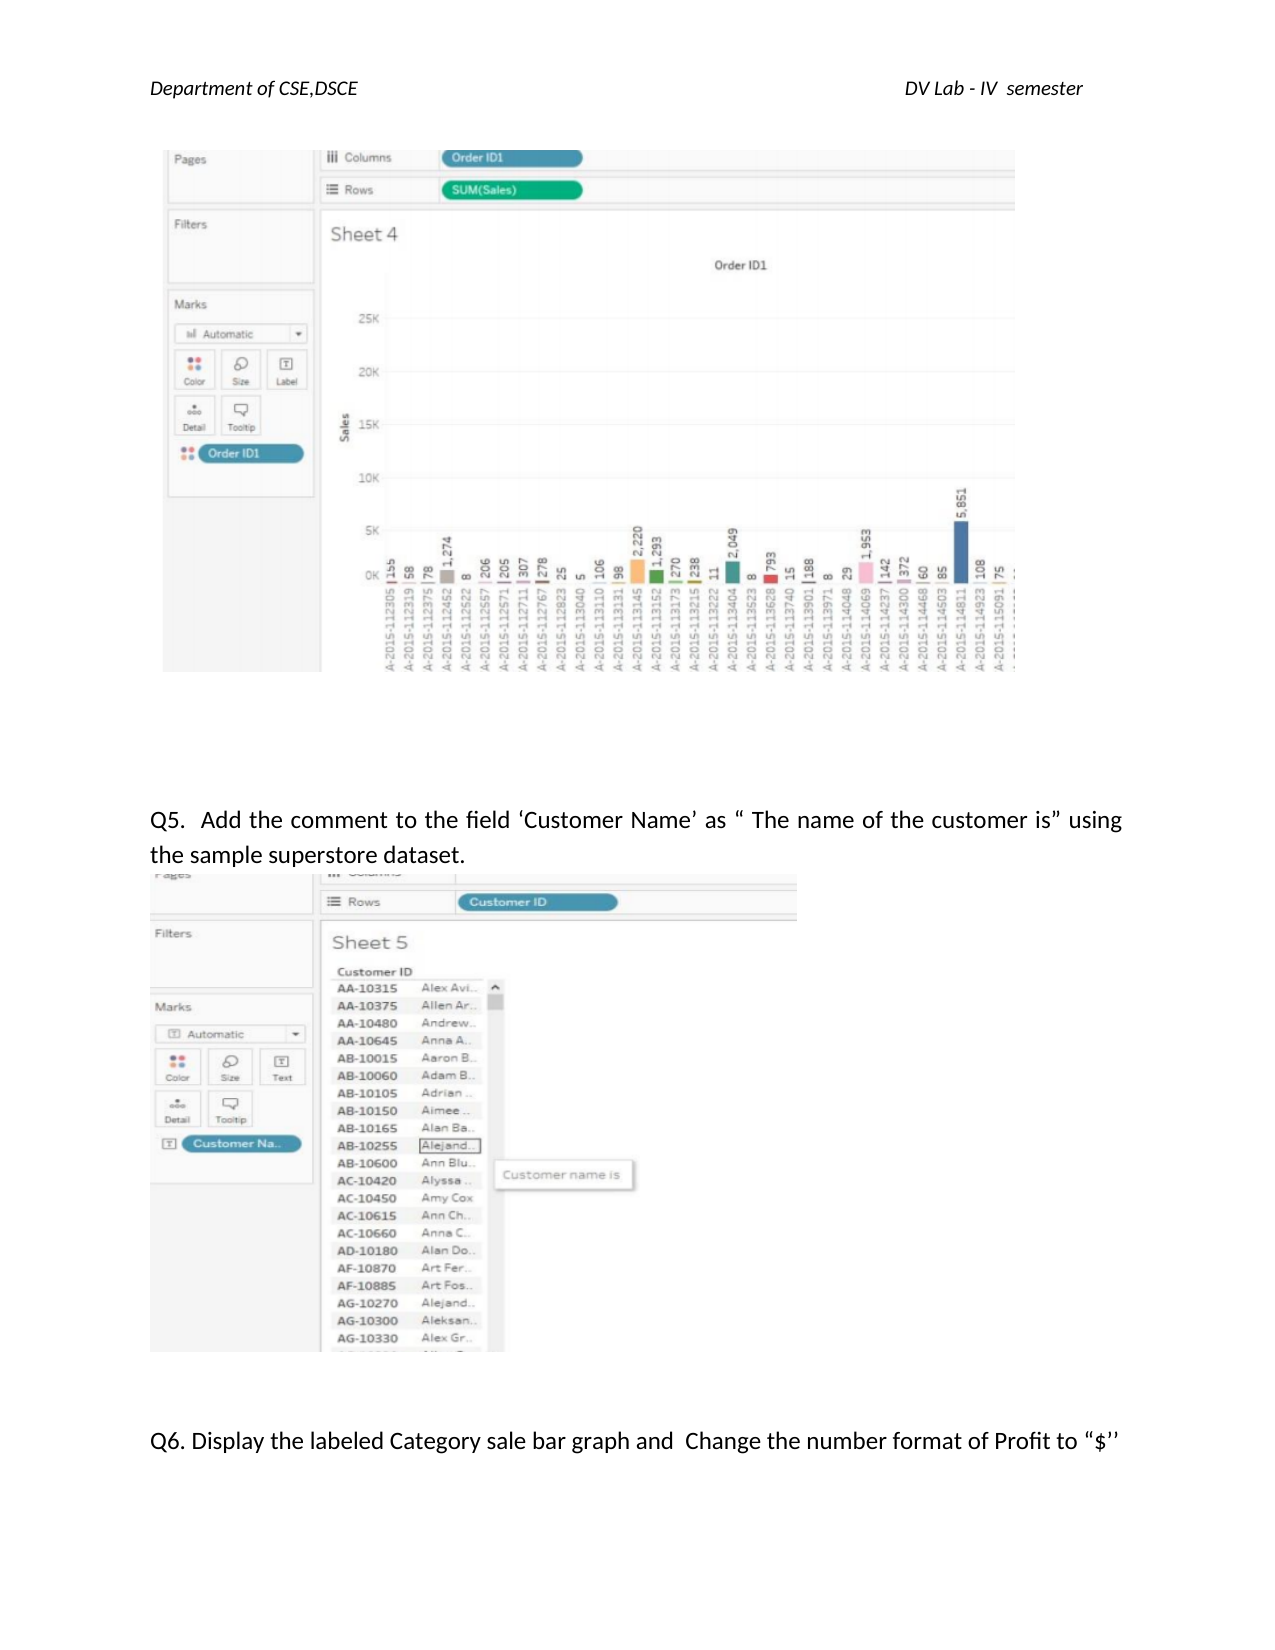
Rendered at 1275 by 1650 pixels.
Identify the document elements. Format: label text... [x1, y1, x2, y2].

picture [150, 874, 797, 1352]
text Q5. Add the comment to the field ‘Customer Name’ as “ The name of the customer is” using the sample superstore dataset. [150, 804, 1125, 870]
text Q6. Display the labeled Category sale bar graph and Change the number format of Profit to “$’’ [150, 1425, 1125, 1456]
picture [150, 150, 1015, 672]
